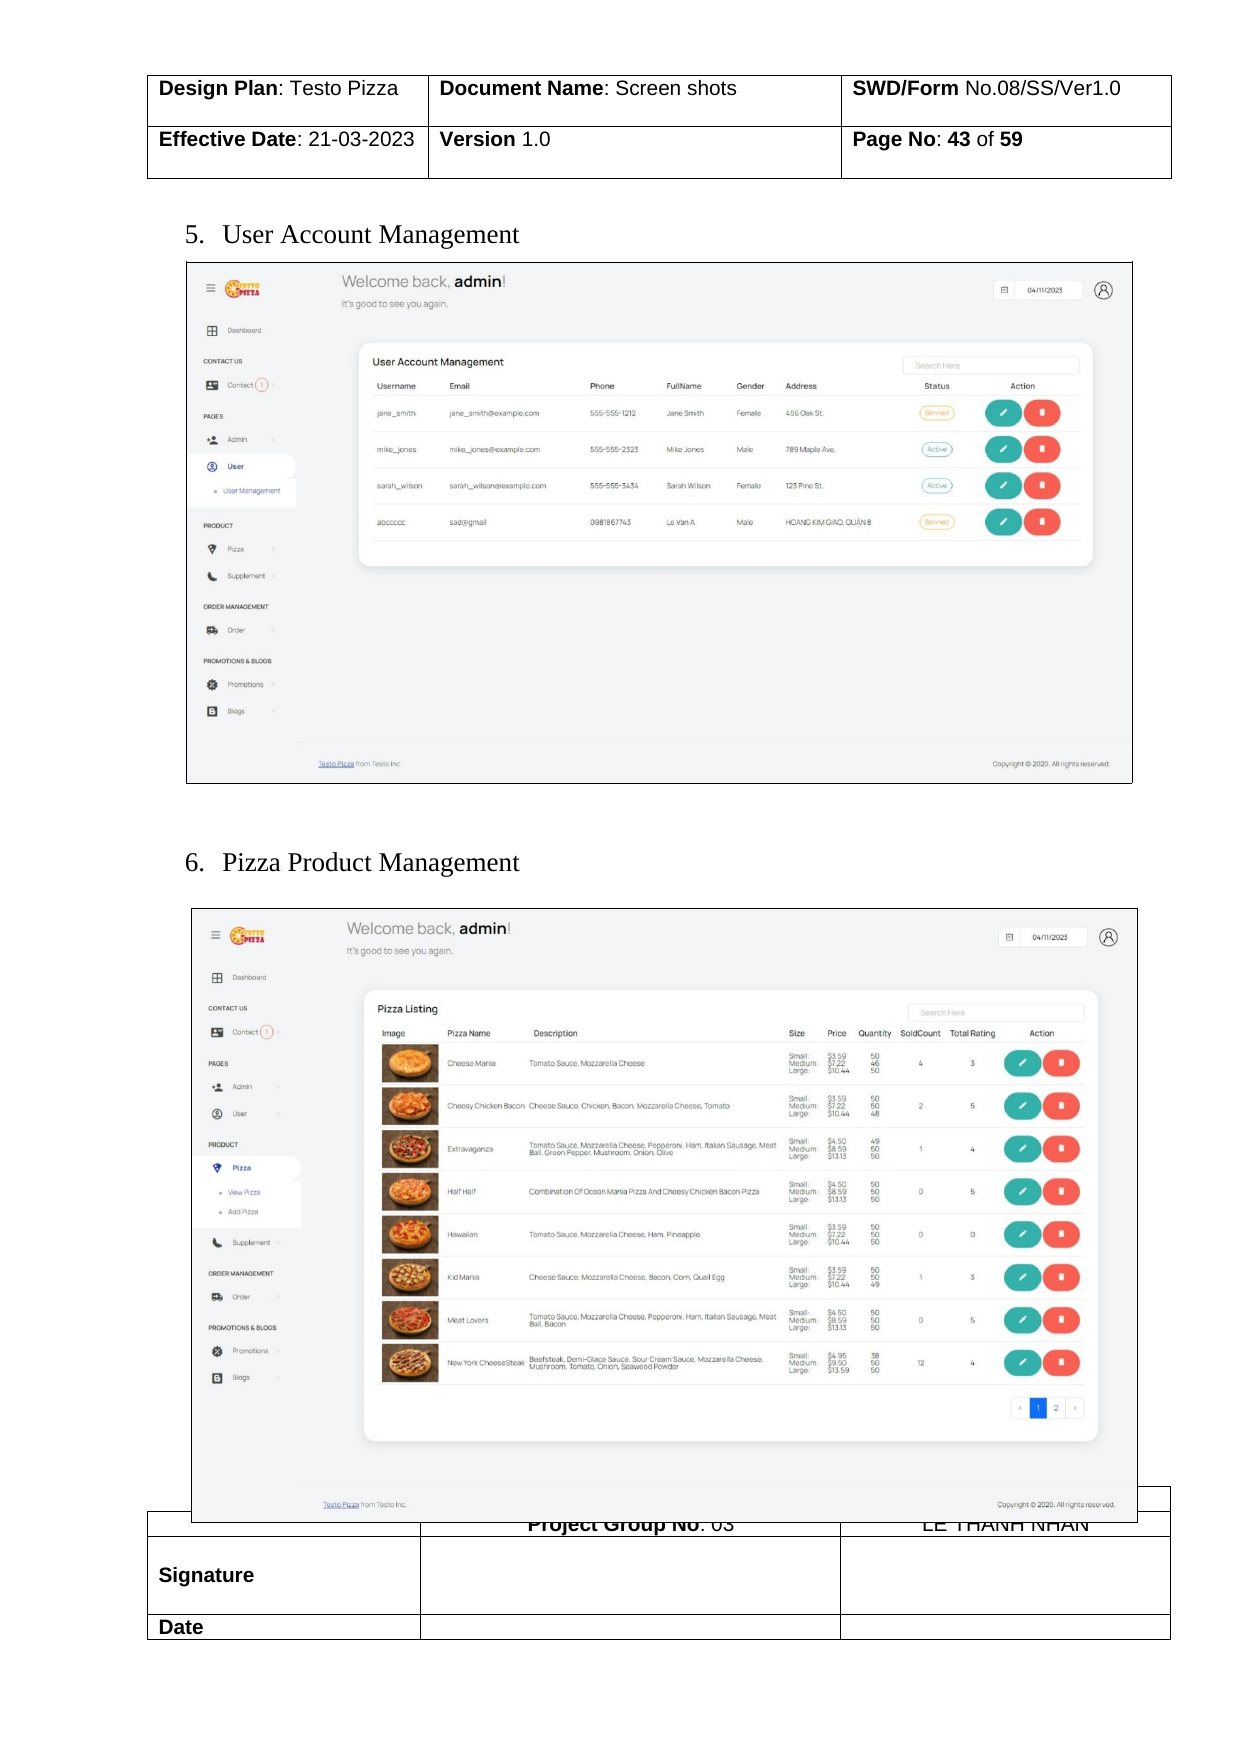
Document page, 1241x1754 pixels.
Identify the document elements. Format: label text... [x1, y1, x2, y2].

list User Account Management [184, 218, 1093, 249]
picture [187, 263, 1132, 783]
picture [192, 909, 1137, 1522]
list Pizza Product Management [184, 846, 1093, 877]
